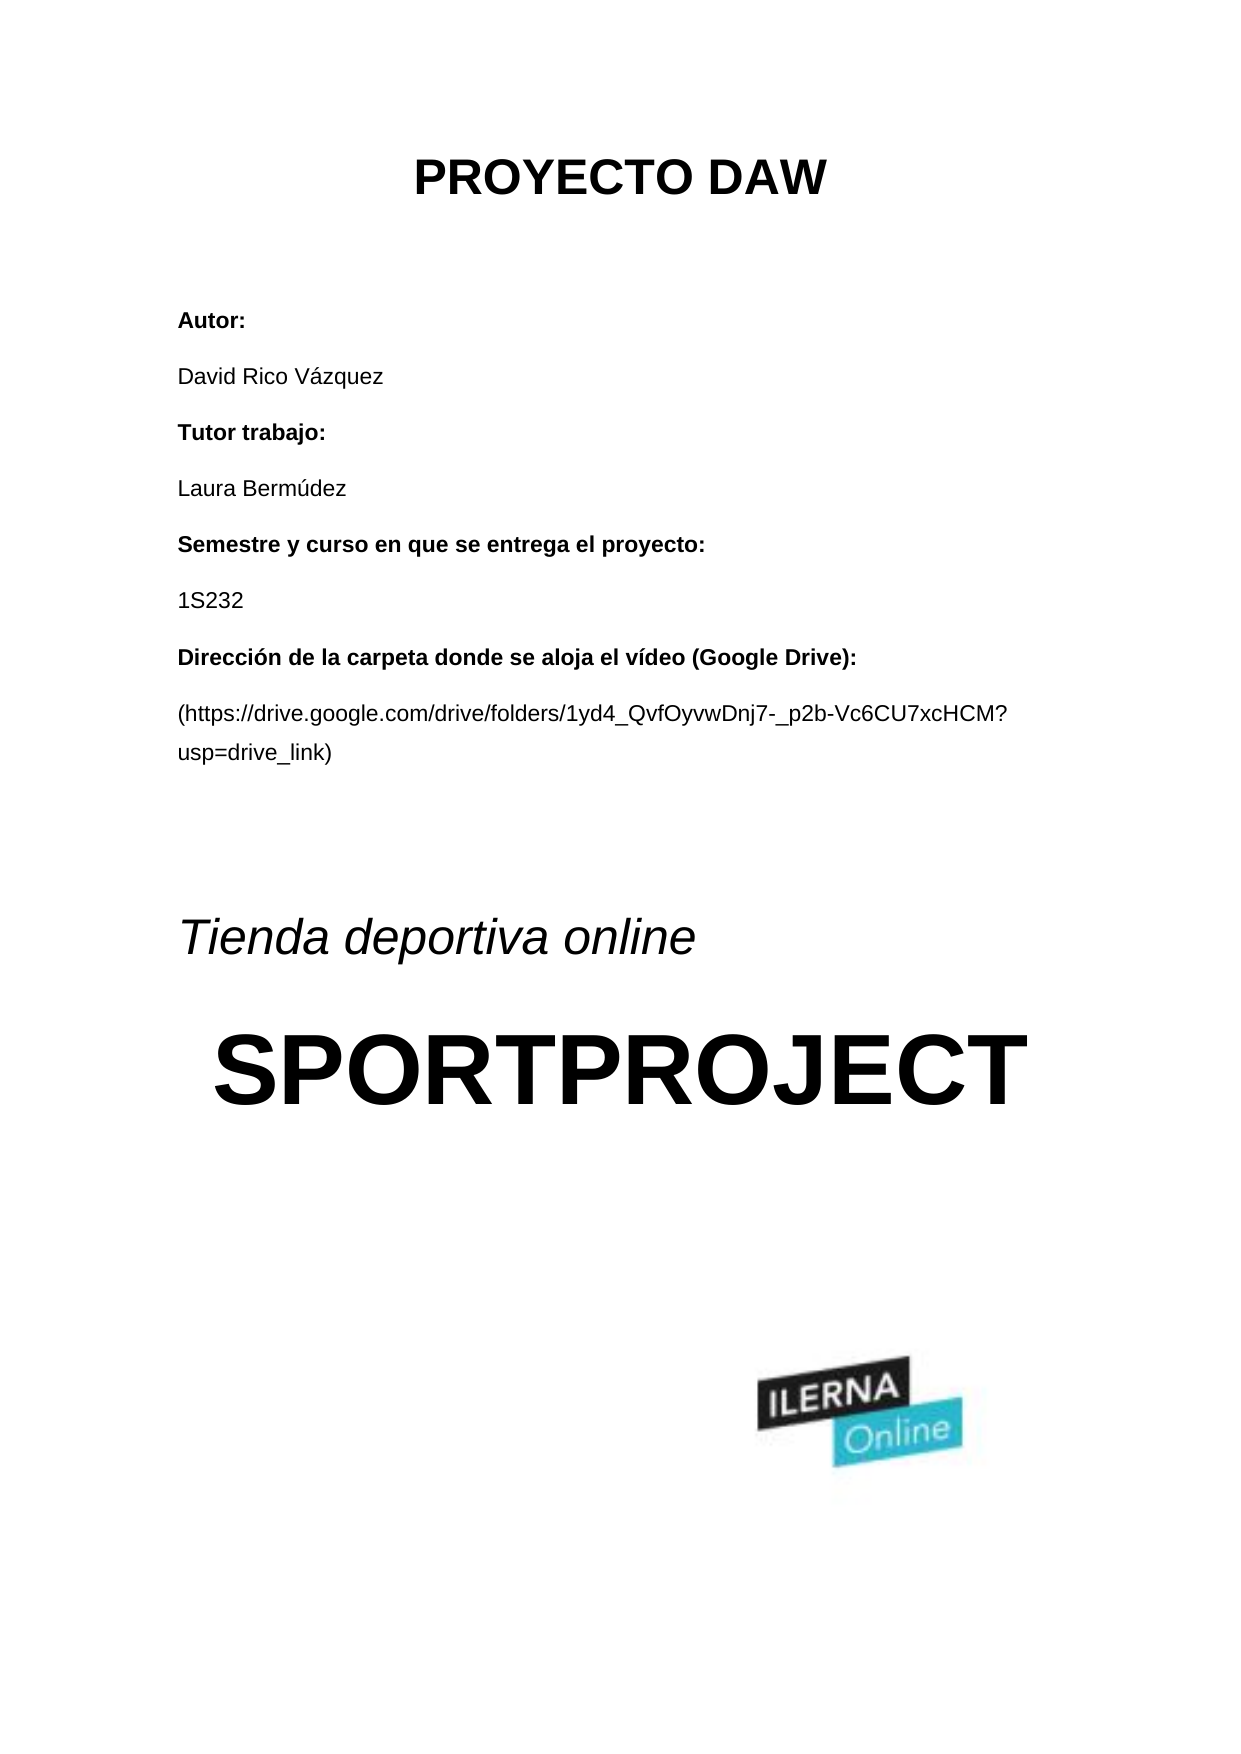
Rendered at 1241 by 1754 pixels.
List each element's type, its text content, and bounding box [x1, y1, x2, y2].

text SPORTPROJECT [177, 1011, 1063, 1126]
text 1S232 [177, 587, 1063, 614]
text Autor: [177, 307, 1063, 333]
text Tienda deportiva online [177, 908, 1063, 965]
text Tutor trabajo: [177, 419, 1063, 445]
text Dirección de la carpeta donde se aloja el vídeo (Google Drive): [177, 643, 1063, 670]
picture [679, 1312, 1064, 1514]
text David Rico Vázquez [177, 363, 1063, 389]
text Laura Bermúdez [177, 475, 1063, 501]
text PROYECTO DAW [177, 148, 1063, 205]
text Semestre y curso en que se entrega el proyecto: [177, 531, 1063, 558]
text (https://drive.google.com/drive/folders/1yd4_QvfOyvwDnj7-_p2b-Vc6CU7xcHCM?usp=drive_link) [177, 700, 1063, 766]
